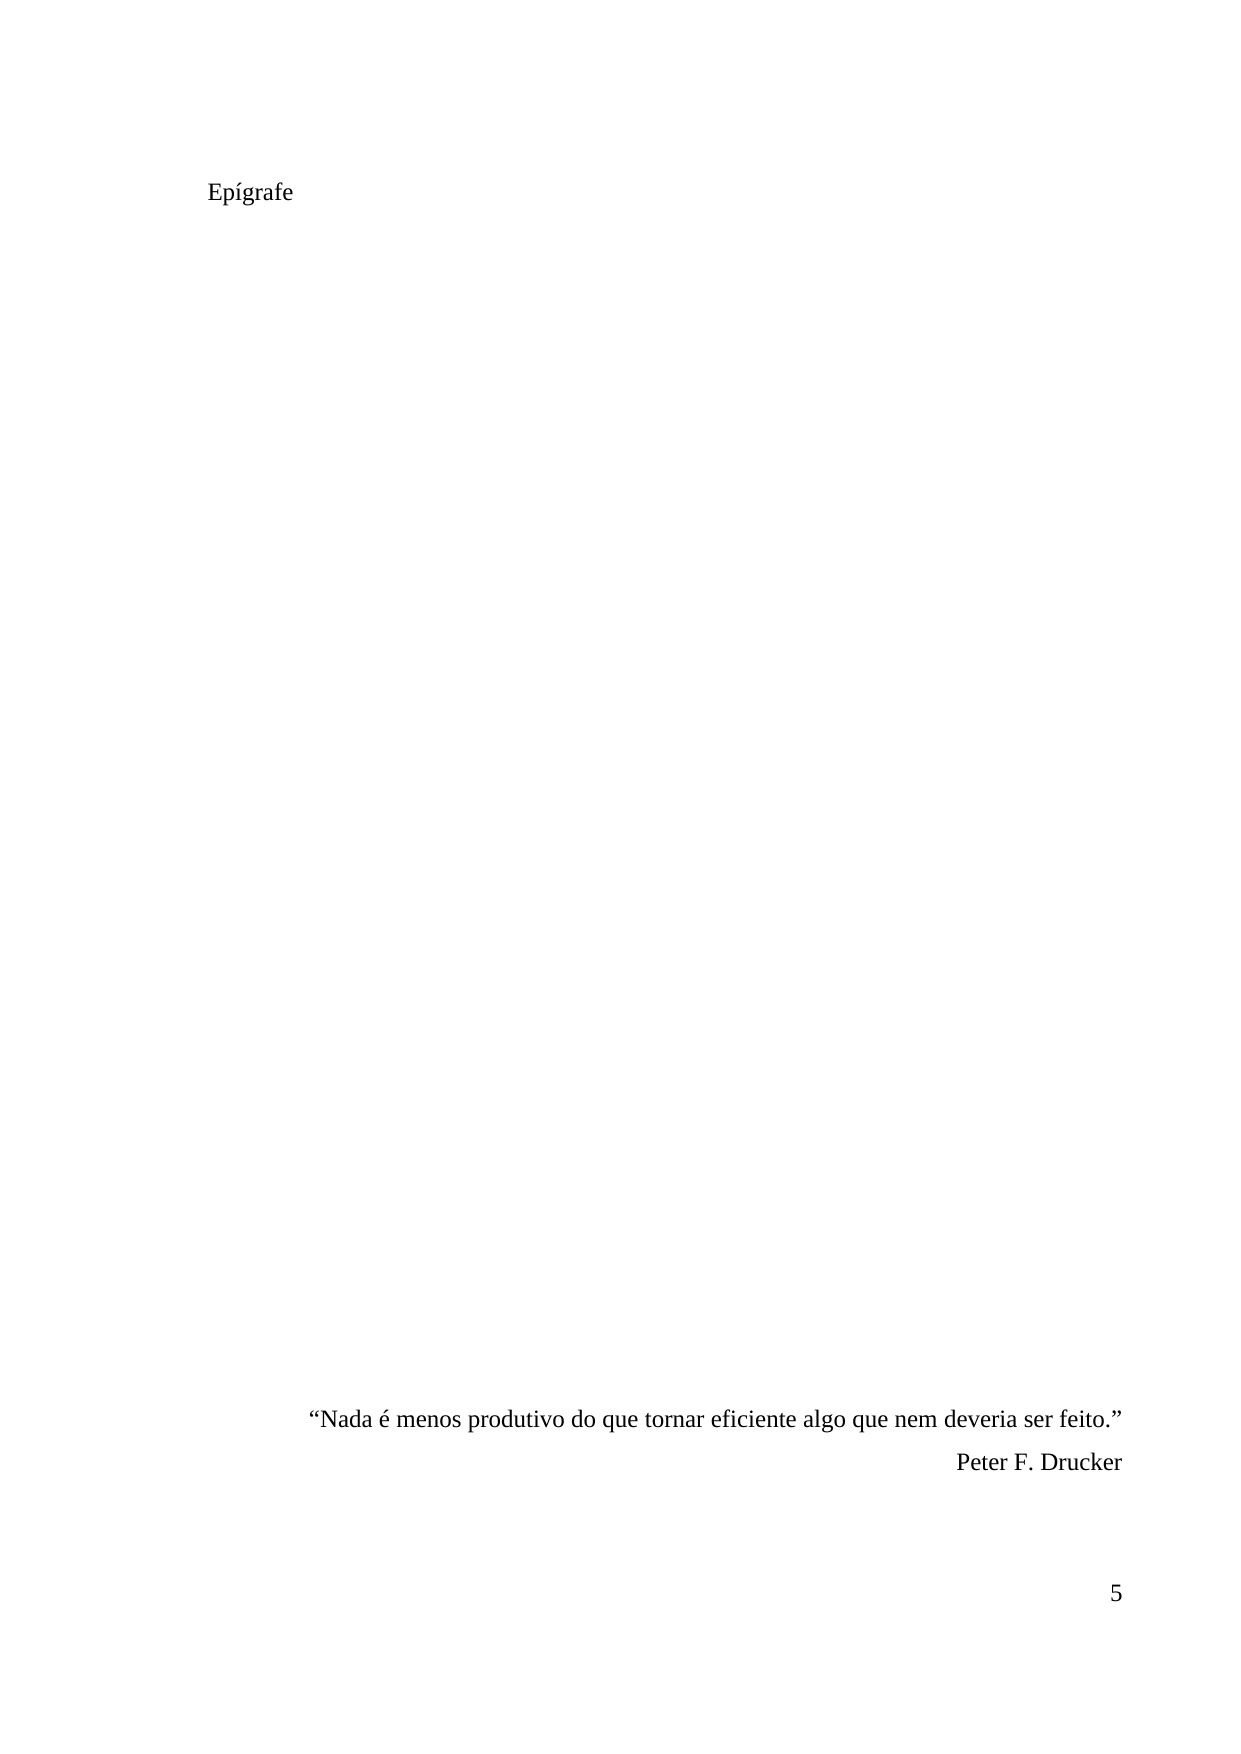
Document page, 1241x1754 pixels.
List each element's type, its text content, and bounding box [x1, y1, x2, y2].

text Epígrafe [207, 177, 1122, 206]
text Peter F. Drucker [852, 1447, 1122, 1476]
text “Nada é menos produtivo do que tornar eficiente algo que nem deveria ser feito.” [177, 1404, 1122, 1433]
